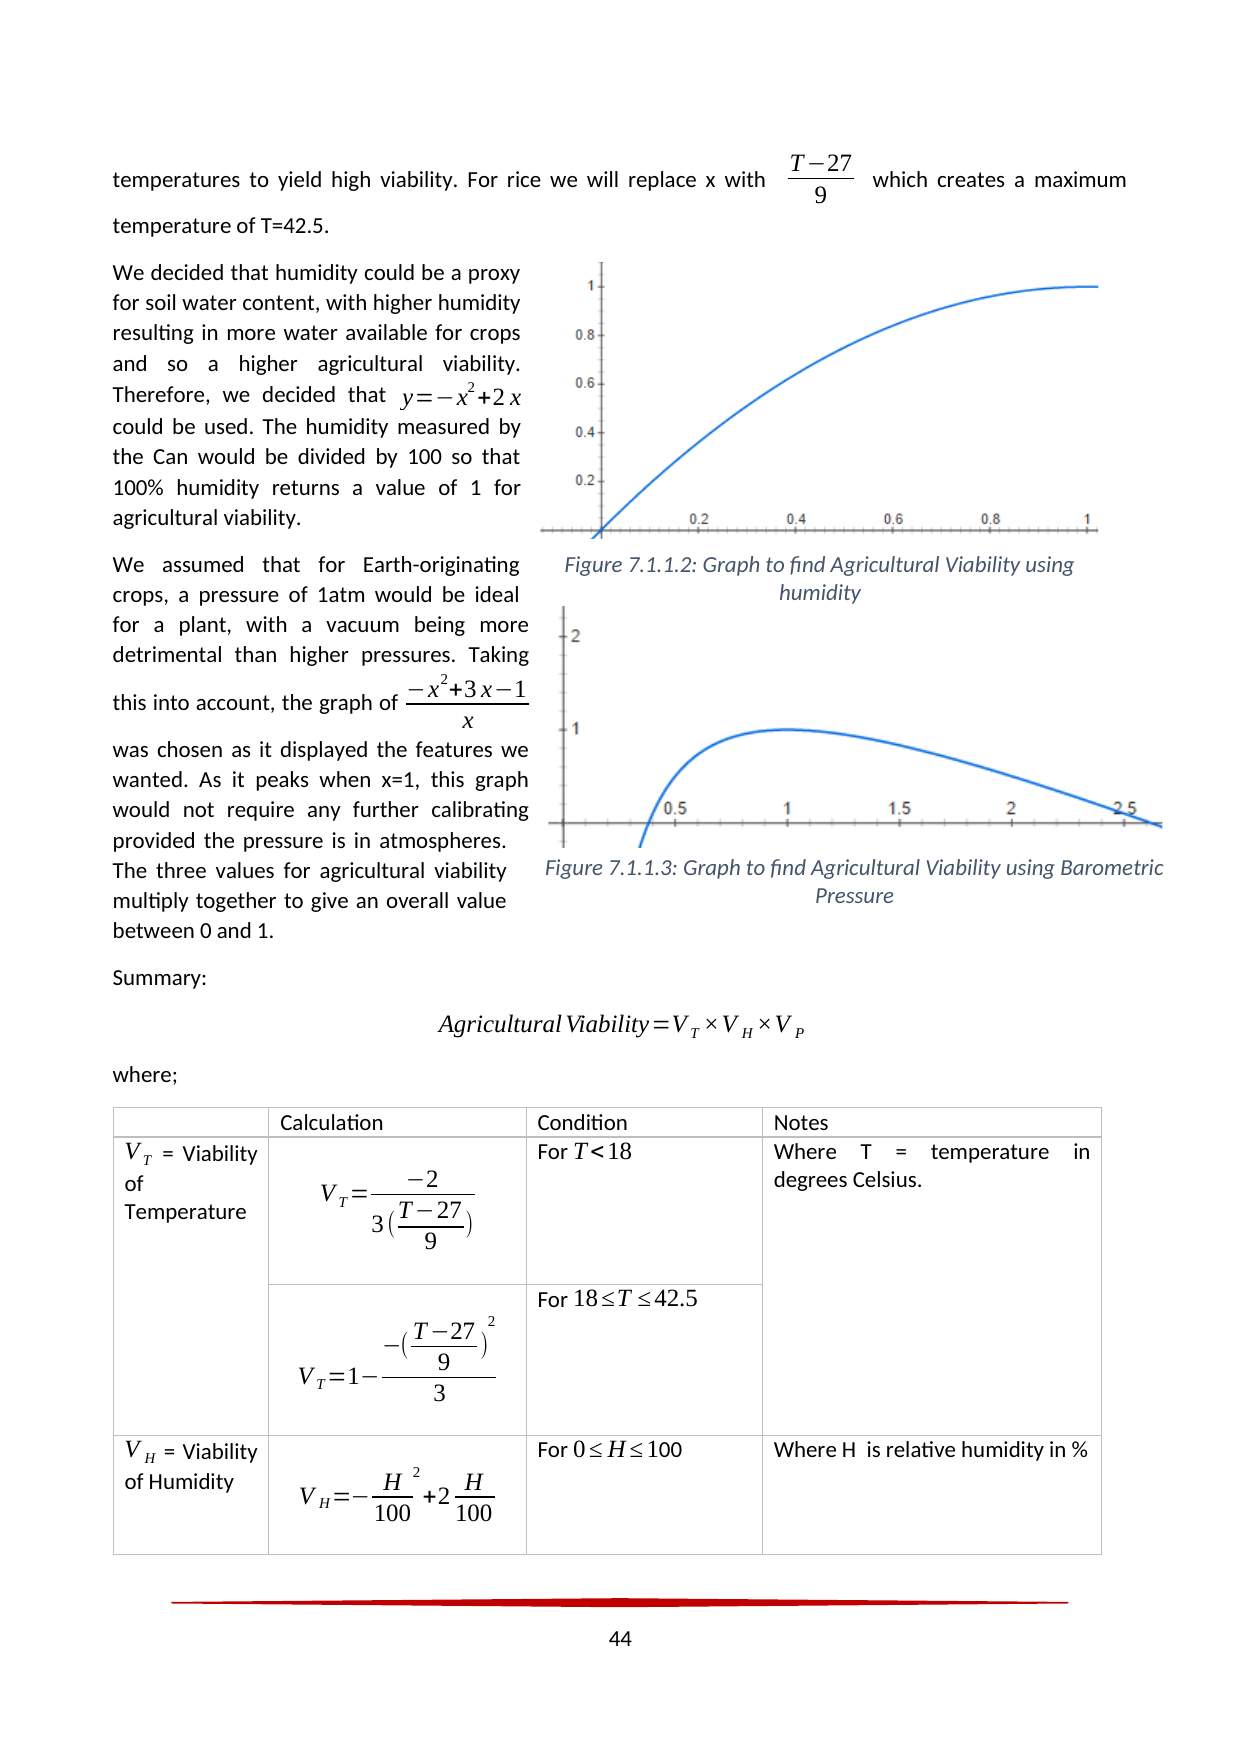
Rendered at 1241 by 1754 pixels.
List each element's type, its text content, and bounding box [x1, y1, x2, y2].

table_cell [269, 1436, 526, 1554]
picture [539, 262, 1098, 537]
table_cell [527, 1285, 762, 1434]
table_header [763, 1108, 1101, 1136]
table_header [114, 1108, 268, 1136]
text where; [112, 1060, 1128, 1088]
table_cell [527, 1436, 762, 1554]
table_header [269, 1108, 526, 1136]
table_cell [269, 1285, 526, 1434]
text Summary: [112, 963, 1128, 991]
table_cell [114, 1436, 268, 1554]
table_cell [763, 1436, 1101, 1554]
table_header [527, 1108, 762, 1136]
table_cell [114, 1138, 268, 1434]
picture [546, 578, 1162, 846]
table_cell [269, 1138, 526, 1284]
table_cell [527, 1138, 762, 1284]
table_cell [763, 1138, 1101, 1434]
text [112, 150, 1128, 239]
